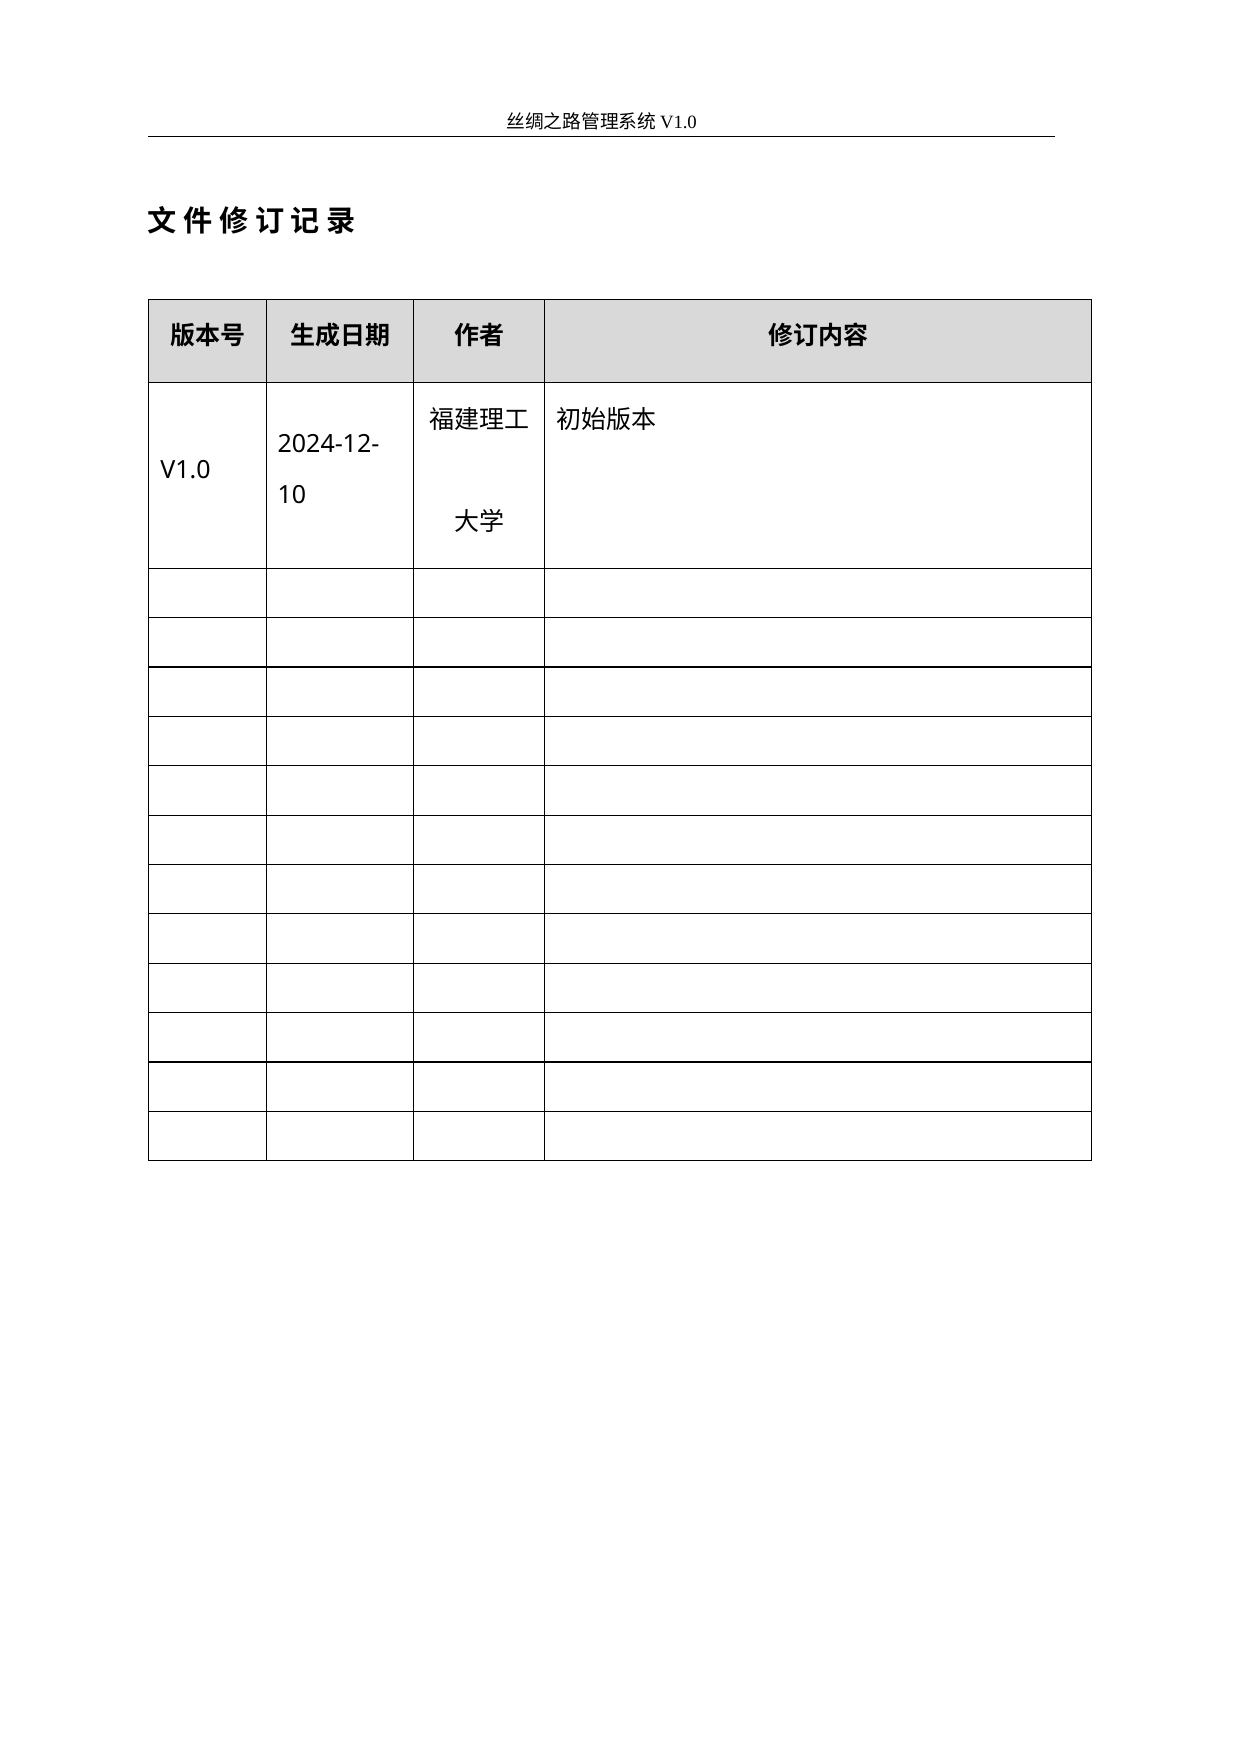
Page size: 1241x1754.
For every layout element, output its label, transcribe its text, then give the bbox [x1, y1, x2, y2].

table_cell [267, 569, 413, 617]
table_cell [149, 1063, 266, 1111]
table_cell [414, 914, 544, 963]
table_cell [414, 1063, 544, 1111]
table_cell [149, 1112, 266, 1160]
table_cell [149, 914, 266, 963]
table_cell 福建理工大学 [414, 383, 544, 568]
table_cell [267, 668, 413, 716]
table_cell [149, 618, 266, 666]
table_cell [267, 964, 413, 1012]
table_header 生成日期 [267, 300, 413, 382]
table_cell [545, 1112, 1091, 1160]
table_cell [149, 717, 266, 765]
table_cell [149, 865, 266, 913]
table_cell [545, 816, 1091, 864]
table_cell [149, 766, 266, 814]
table_cell [414, 569, 544, 617]
table_cell [267, 1112, 413, 1160]
table_cell [149, 1013, 266, 1061]
table_cell [267, 618, 413, 666]
table_cell 初始版本 [545, 383, 1091, 568]
table_cell [414, 717, 544, 765]
table_cell [267, 1013, 413, 1061]
table_cell [545, 717, 1091, 765]
table_cell [267, 914, 413, 963]
table_cell [414, 1013, 544, 1061]
table_cell [267, 1063, 413, 1111]
table_cell [545, 964, 1091, 1012]
table_cell [414, 816, 544, 864]
table_cell [267, 865, 413, 913]
table_cell [149, 668, 266, 716]
table_header 作者 [414, 300, 544, 382]
table_cell [545, 1063, 1091, 1111]
table_cell [149, 569, 266, 617]
table_cell [267, 717, 413, 765]
table_cell [414, 668, 544, 716]
table_cell [414, 964, 544, 1012]
table_cell [414, 618, 544, 666]
table_cell [545, 668, 1091, 716]
table_cell 2024-12-10 [267, 383, 413, 568]
table_cell [545, 865, 1091, 913]
table_cell V1.0 [149, 383, 266, 568]
table_cell [414, 1112, 544, 1160]
table_cell [545, 618, 1091, 666]
table_cell [267, 766, 413, 814]
table_header 版本号 [149, 300, 266, 382]
table_cell [149, 964, 266, 1012]
table_cell [545, 914, 1091, 963]
table_cell [267, 816, 413, 864]
table_cell [149, 816, 266, 864]
table_cell [545, 1013, 1091, 1061]
table_cell [545, 569, 1091, 617]
subtitle 文 件 修 订 记 录 [148, 184, 1092, 252]
table_cell [414, 865, 544, 913]
table_header 修订内容 [545, 300, 1091, 382]
table_cell [545, 766, 1091, 814]
table_cell [414, 766, 544, 814]
